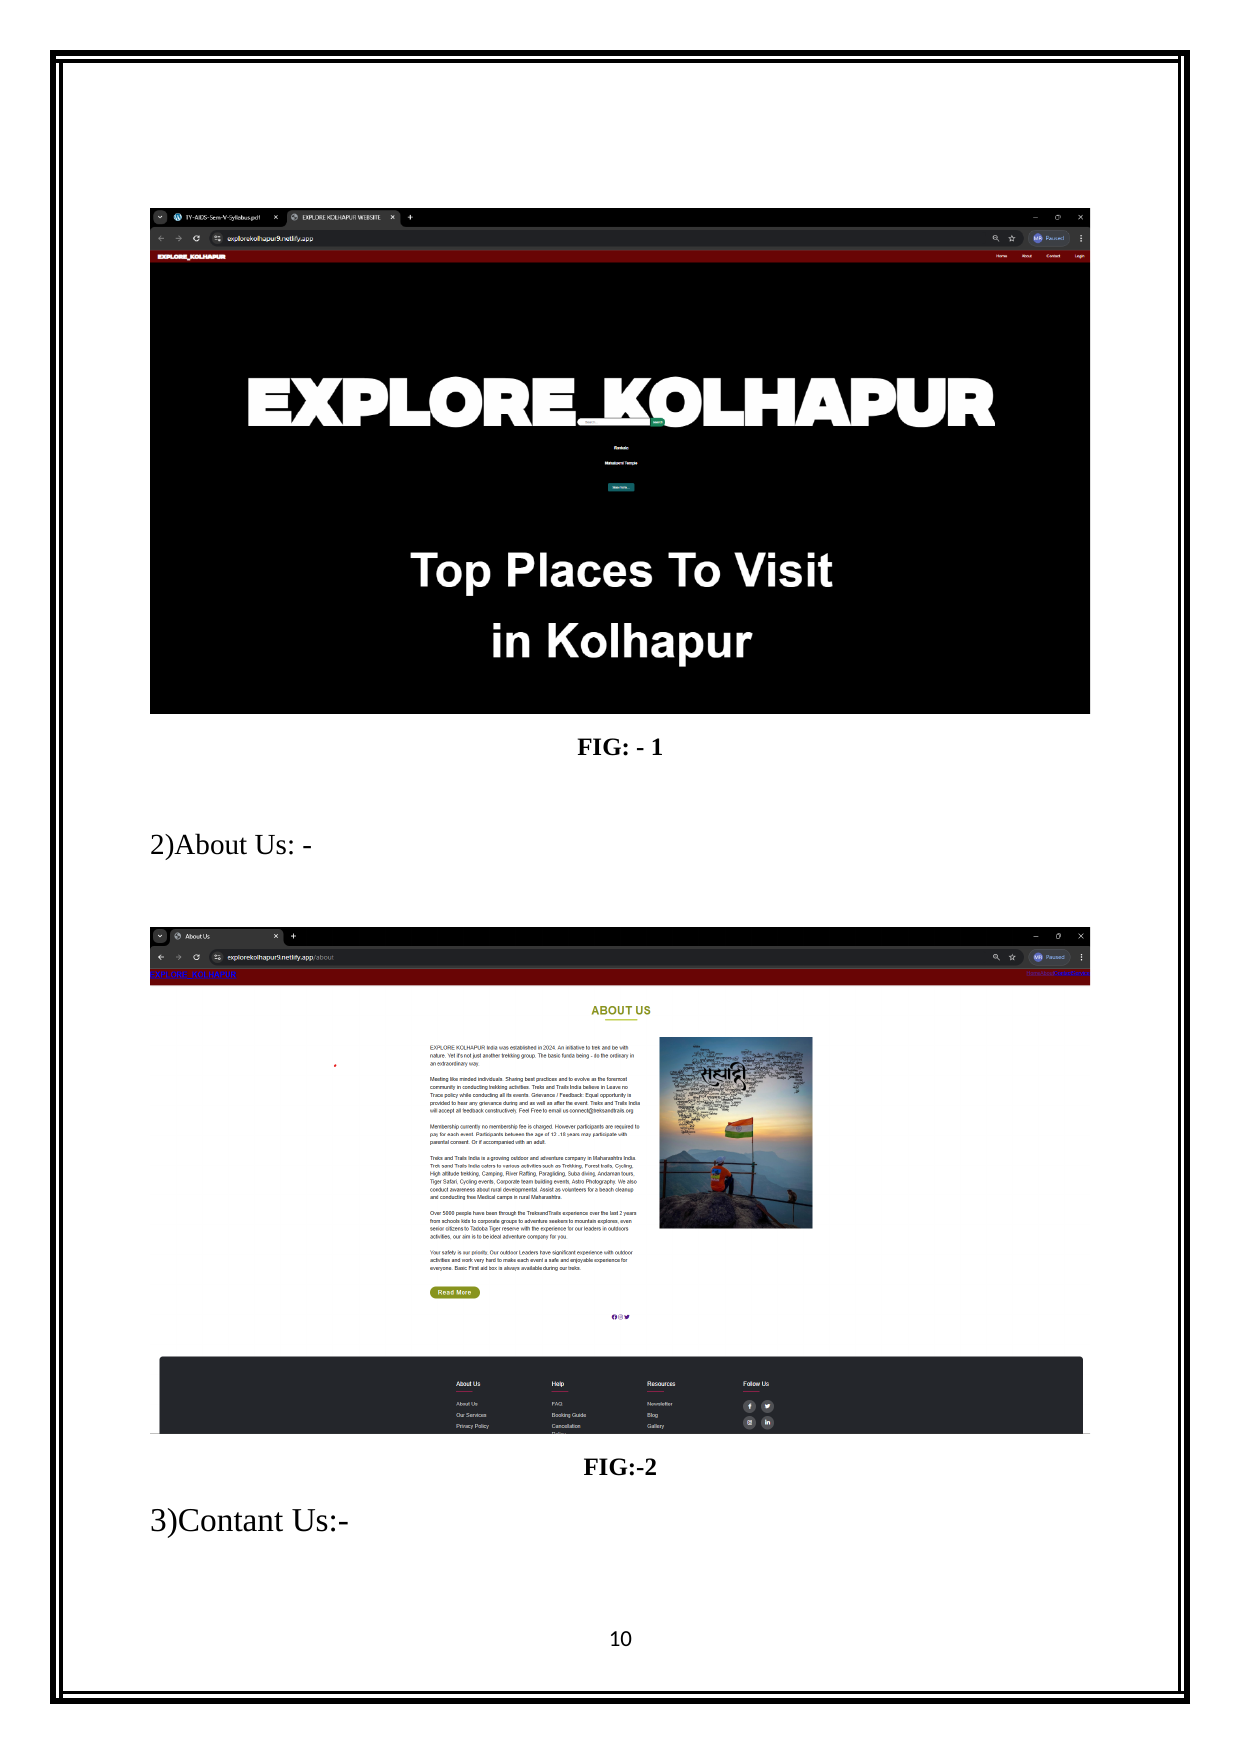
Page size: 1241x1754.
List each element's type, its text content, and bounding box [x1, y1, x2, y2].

picture [150, 927, 1091, 1434]
text FIG:-2 [150, 1452, 1090, 1481]
picture [150, 208, 1091, 714]
text 3)Contant Us:- [150, 1500, 1090, 1538]
text 2)About Us: - [150, 827, 1090, 861]
text FIG: - 1 [150, 732, 1090, 761]
